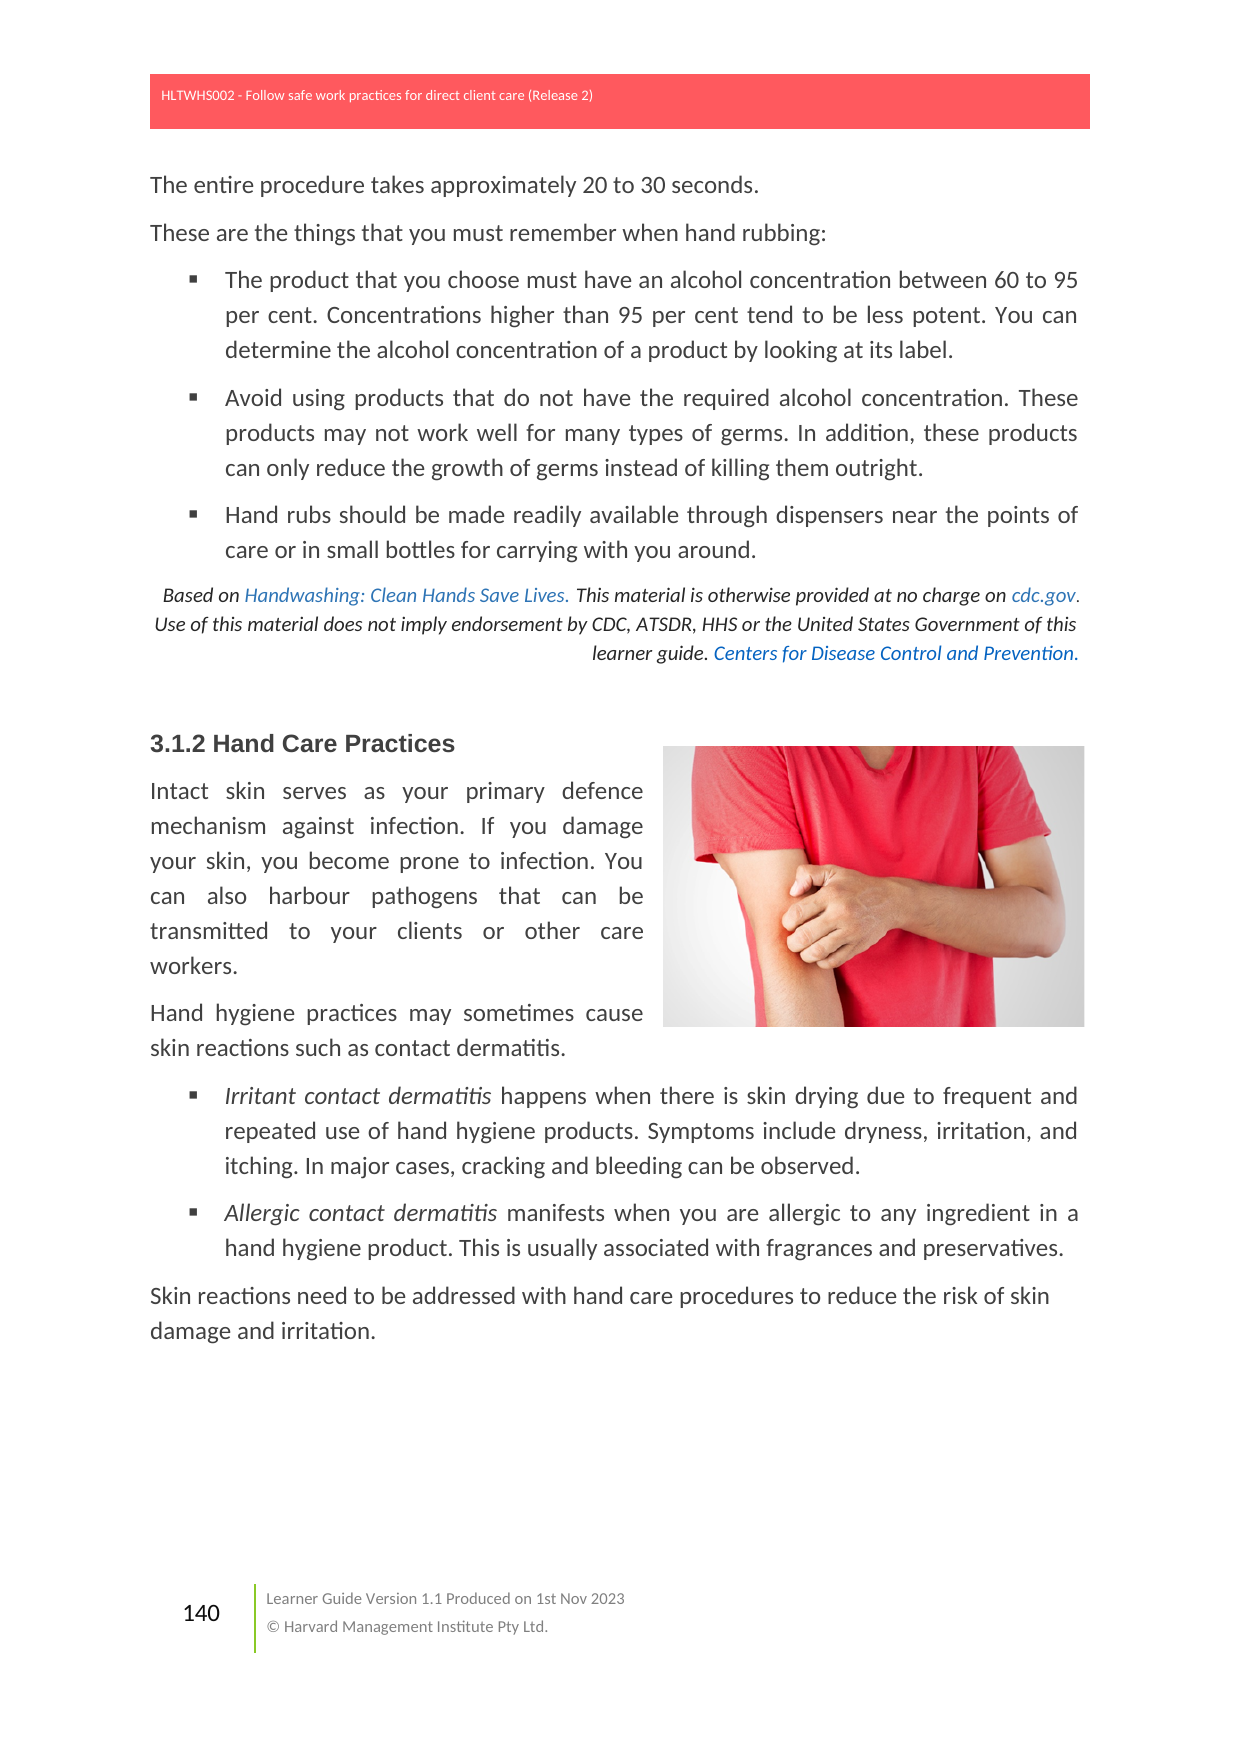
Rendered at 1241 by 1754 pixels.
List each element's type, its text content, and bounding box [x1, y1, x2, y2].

picture [663, 746, 1085, 1027]
subtitle 3.1.2 Hand Care Practices [150, 729, 1079, 758]
list Hand rubs should be made readily available through dispensers near the points of care or in small bottles for carrying with you around. [187, 499, 1079, 565]
text These are the things that you must remember when hand rubbing: [150, 217, 1079, 247]
list Allergic contact dermatitis manifests when you are allergic to any ingredient in a hand hygiene product. This is usually associated with fragrances and preservatives. [187, 1197, 1079, 1263]
text Intact skin serves as your primary defence mechanism against infection. If you damage your skin, you become prone to infection. You can also harbour pathogens that can be transmitted to your clients or other care workers. [150, 775, 663, 980]
text Hand hygiene practices may sometimes cause skin reactions such as contact dermatitis. [150, 997, 1079, 1063]
list Irritant contact dermatitis happens when there is skin drying due to frequent and repeated use of hand hygiene products. Symptoms include dryness, irritation, and itching. In major cases, cracking and bleeding can be observed. [187, 1080, 1079, 1180]
list Based on Handwashing: Clean Hands Save Lives. This material is otherwise provided at no charge on cdc.gov. Use of this material does not imply endorsement by CDC, ATSDR, HHS or the United States Government of this learner guide. Centers for Disease Control and Prevention. [150, 582, 1079, 666]
list Avoid using products that do not have the required alcohol concentration. These products may not work well for many types of germs. In addition, these products can only reduce the growth of germs instead of killing them outright. [187, 382, 1079, 482]
text Skin reactions need to be addressed with hand care procedures to reduce the risk of skin damage and irritation. [150, 1280, 1080, 1345]
text The entire procedure takes approximately 20 to 30 seconds. [150, 169, 1079, 200]
list The product that you choose must have an alcohol concentration between 60 to 95 per cent. Concentrations higher than 95 per cent tend to be less potent. You can determine the alcohol concentration of a product by looking at its label. [187, 264, 1079, 365]
